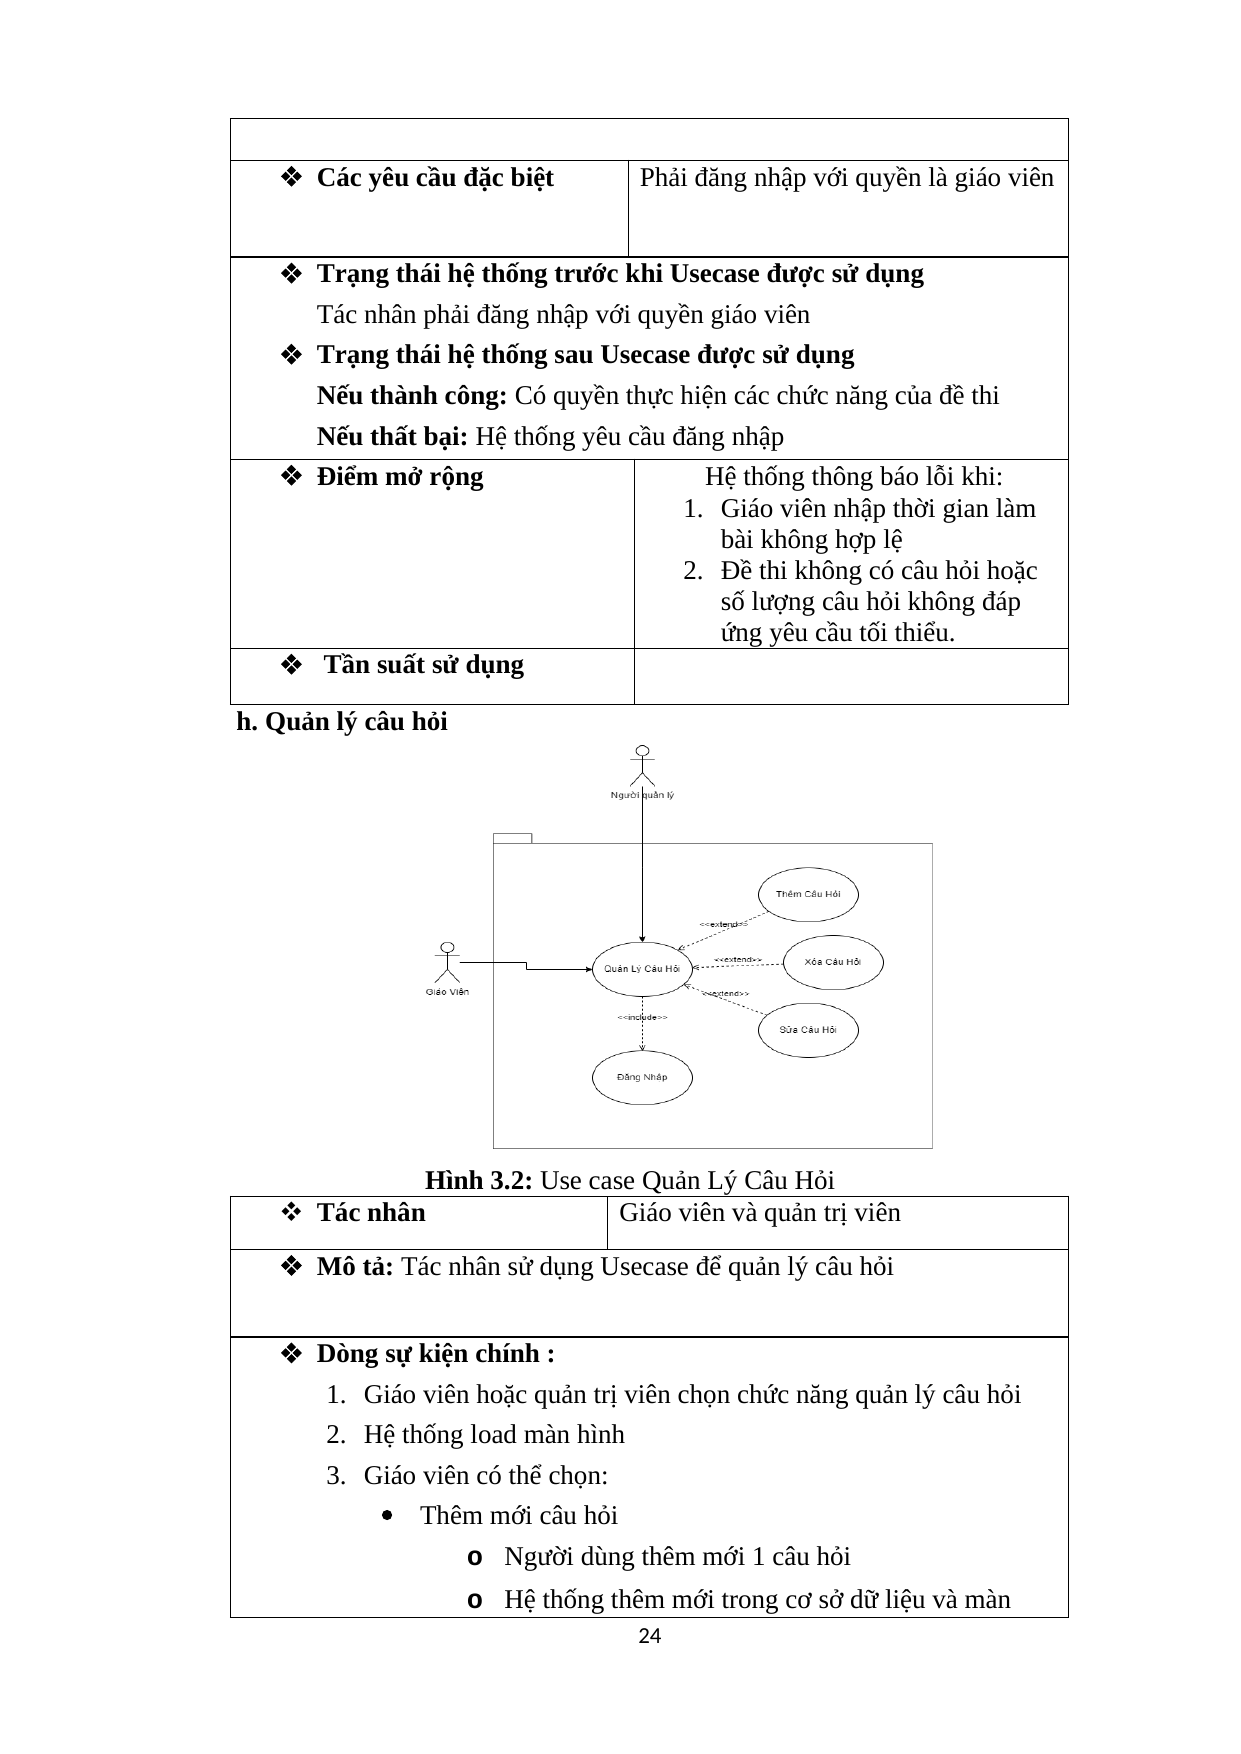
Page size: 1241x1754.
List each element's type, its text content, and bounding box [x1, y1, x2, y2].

table_cell Hệ thống thông báo lỗi khi: Giáo viên nhập thời gian làm bài không hợp lệ Đề thi không có câu hỏi hoặc số lượng câu hỏi không đáp ứng yêu cầu tối thiểu. [635, 460, 1068, 647]
table_header Tác nhân [231, 1197, 607, 1249]
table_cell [231, 1338, 1068, 1617]
table_cell Phải đăng nhập với quyền là giáo viên [629, 161, 1068, 256]
table_cell Các yêu cầu đặc biệt [231, 161, 628, 256]
text Use case Quản Lý Câu Hỏi [177, 1164, 1122, 1196]
table_cell Tần suất sử dụng [231, 649, 634, 704]
table_cell [635, 649, 1068, 704]
table_header Giáo viên và quản trị viên [608, 1197, 1068, 1249]
table_cell Điểm mở rộng [231, 460, 634, 647]
table_cell Trạng thái hệ thống trước khi Usecase được sử dụng Tác nhân phải đăng nhập với quyền giáo viên Trạng thái hệ thống sau Usecase được sử dụng Nếu thành công: Có quyền thực hiện các chức năng của đề thi Nếu thất bại: Hệ thống yêu cầu đăng nhập [231, 258, 1068, 458]
list h. Quản lý câu hỏi [177, 705, 1122, 736]
picture [425, 745, 933, 1149]
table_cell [231, 119, 1068, 159]
table_cell Mô tả: Tác nhân sử dụng Usecase để quản lý câu hỏi [231, 1250, 1068, 1336]
